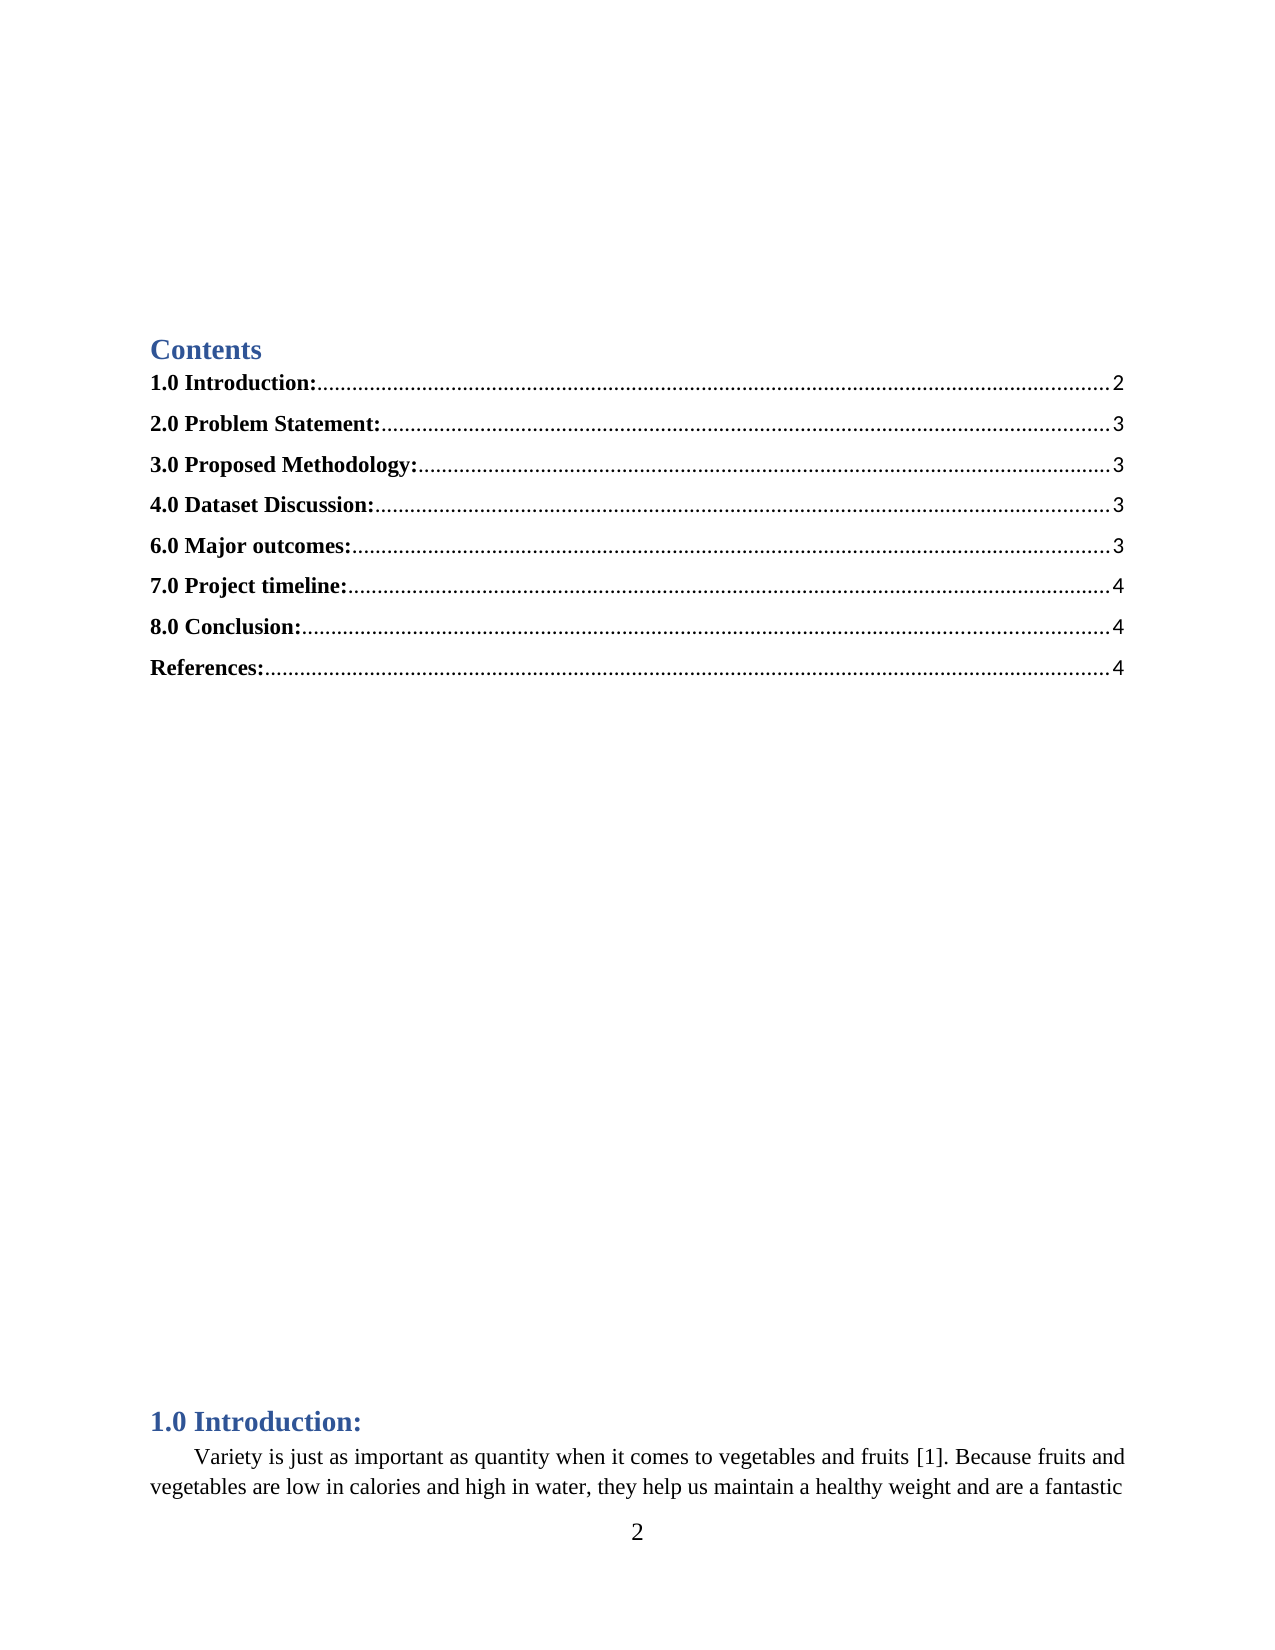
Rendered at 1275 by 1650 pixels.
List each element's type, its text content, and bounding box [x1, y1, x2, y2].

subtitle Introduction: [150, 1404, 1125, 1438]
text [150, 1443, 1125, 1500]
